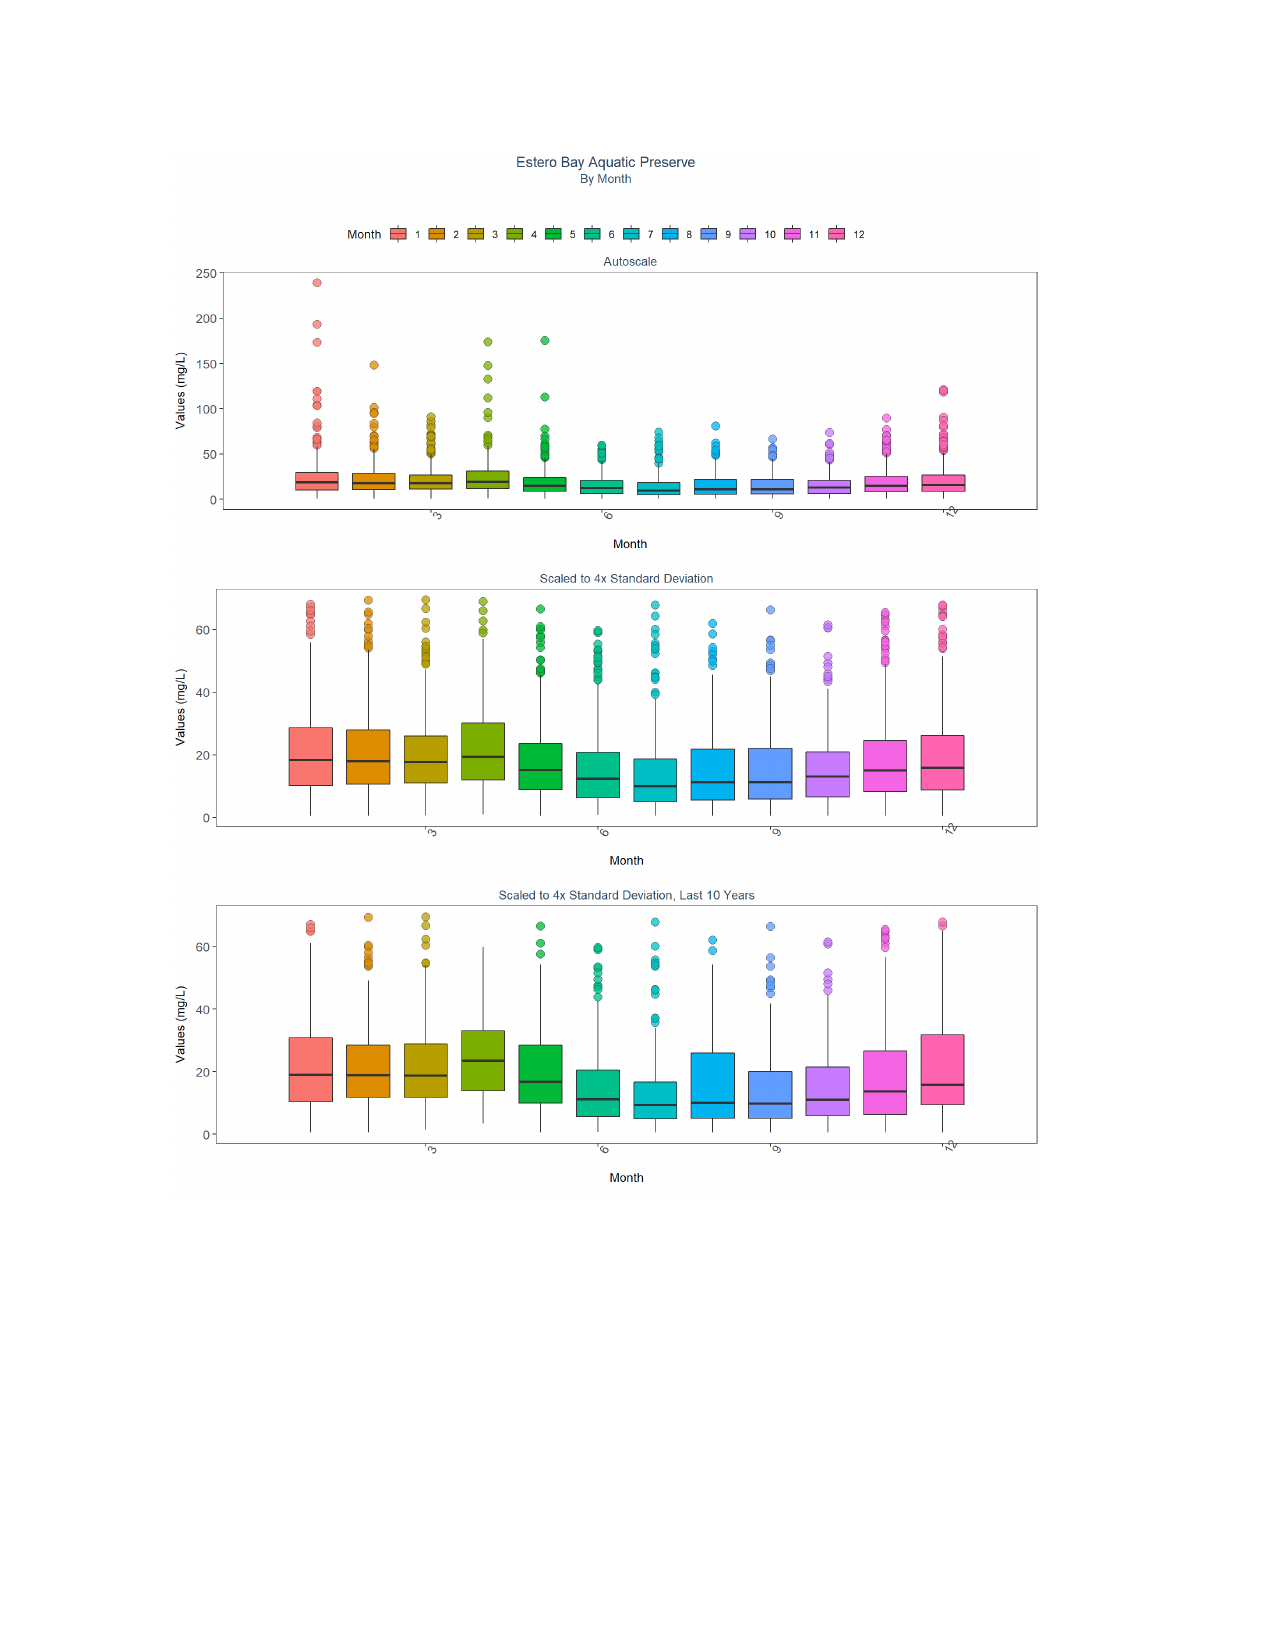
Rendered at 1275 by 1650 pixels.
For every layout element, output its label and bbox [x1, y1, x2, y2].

picture [168, 150, 1044, 1200]
